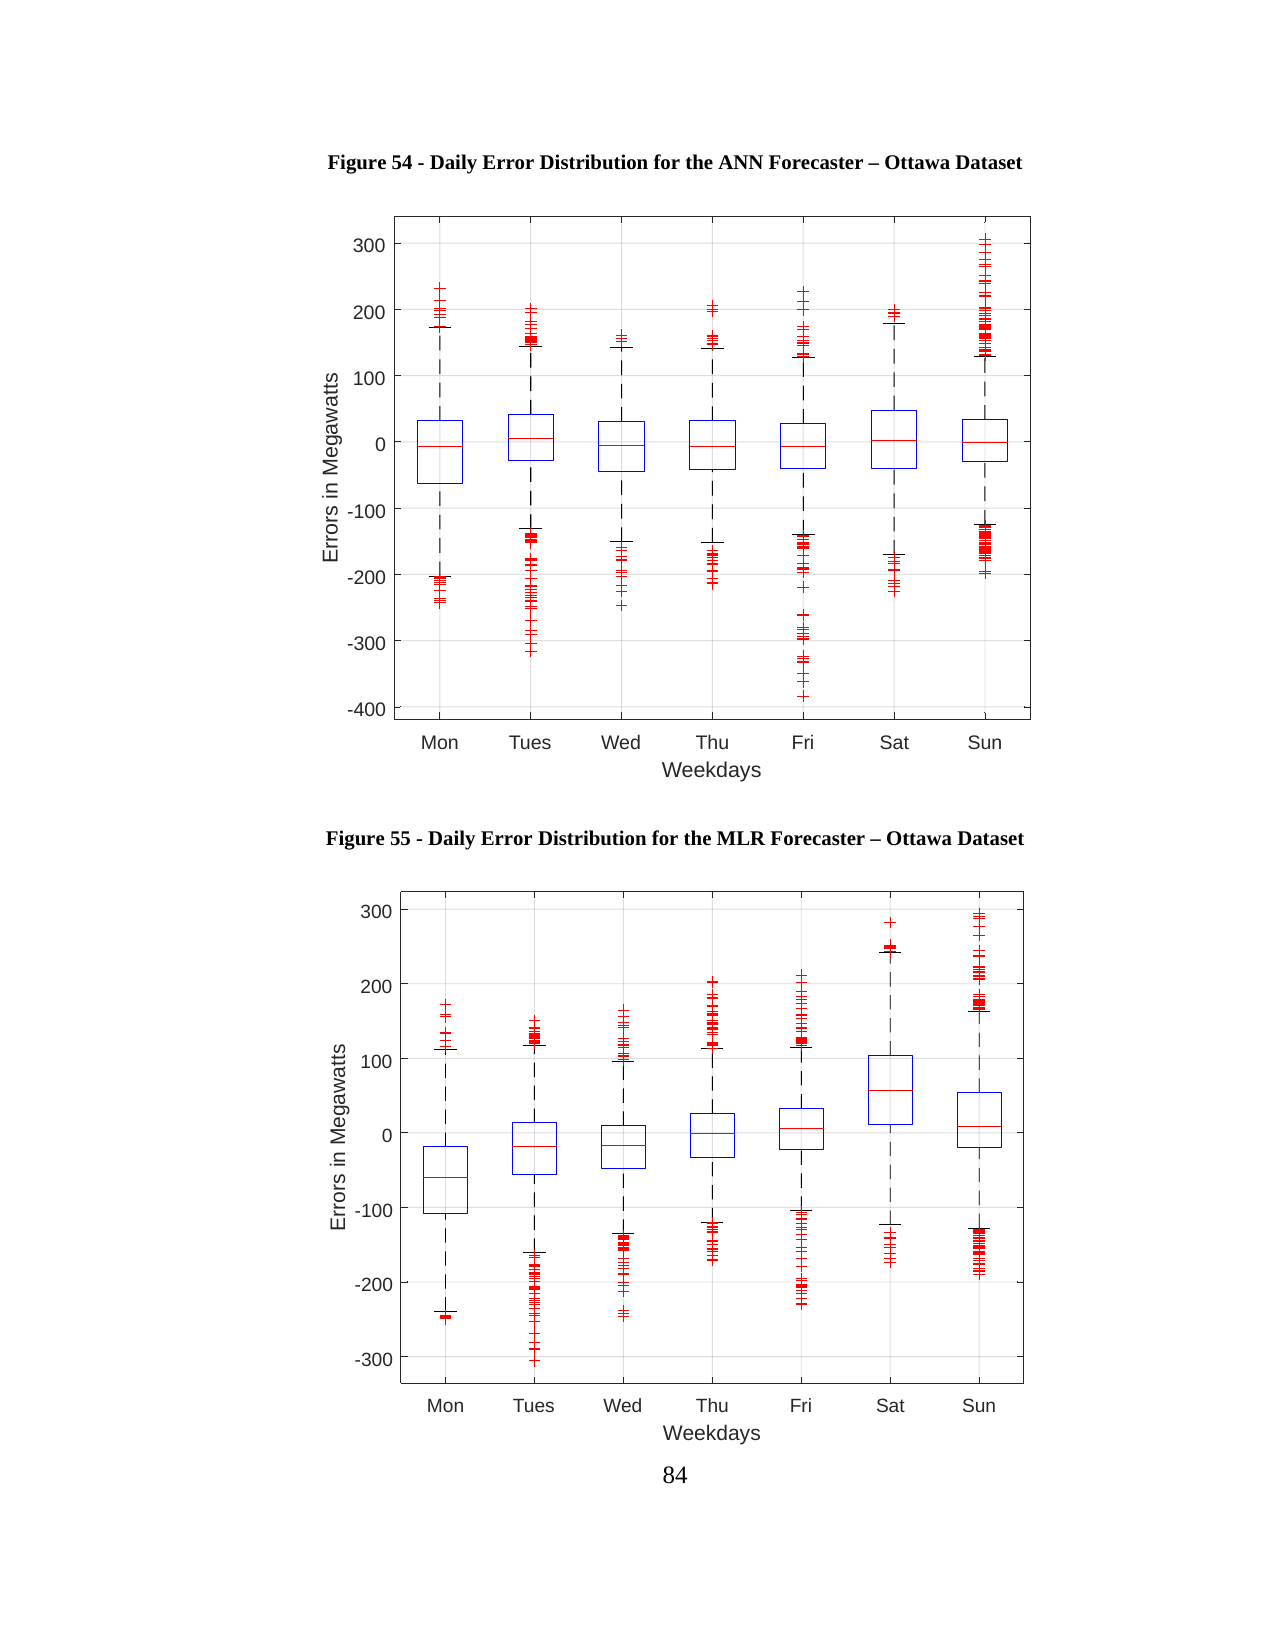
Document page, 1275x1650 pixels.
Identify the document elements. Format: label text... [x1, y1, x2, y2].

text Figure 55 - Daily Error Distribution for the MLR Forecaster – Ottawa Dataset [225, 826, 1125, 850]
text Figure 54 - Daily Error Distribution for the ANN Forecaster – Ottawa Dataset [225, 150, 1125, 174]
